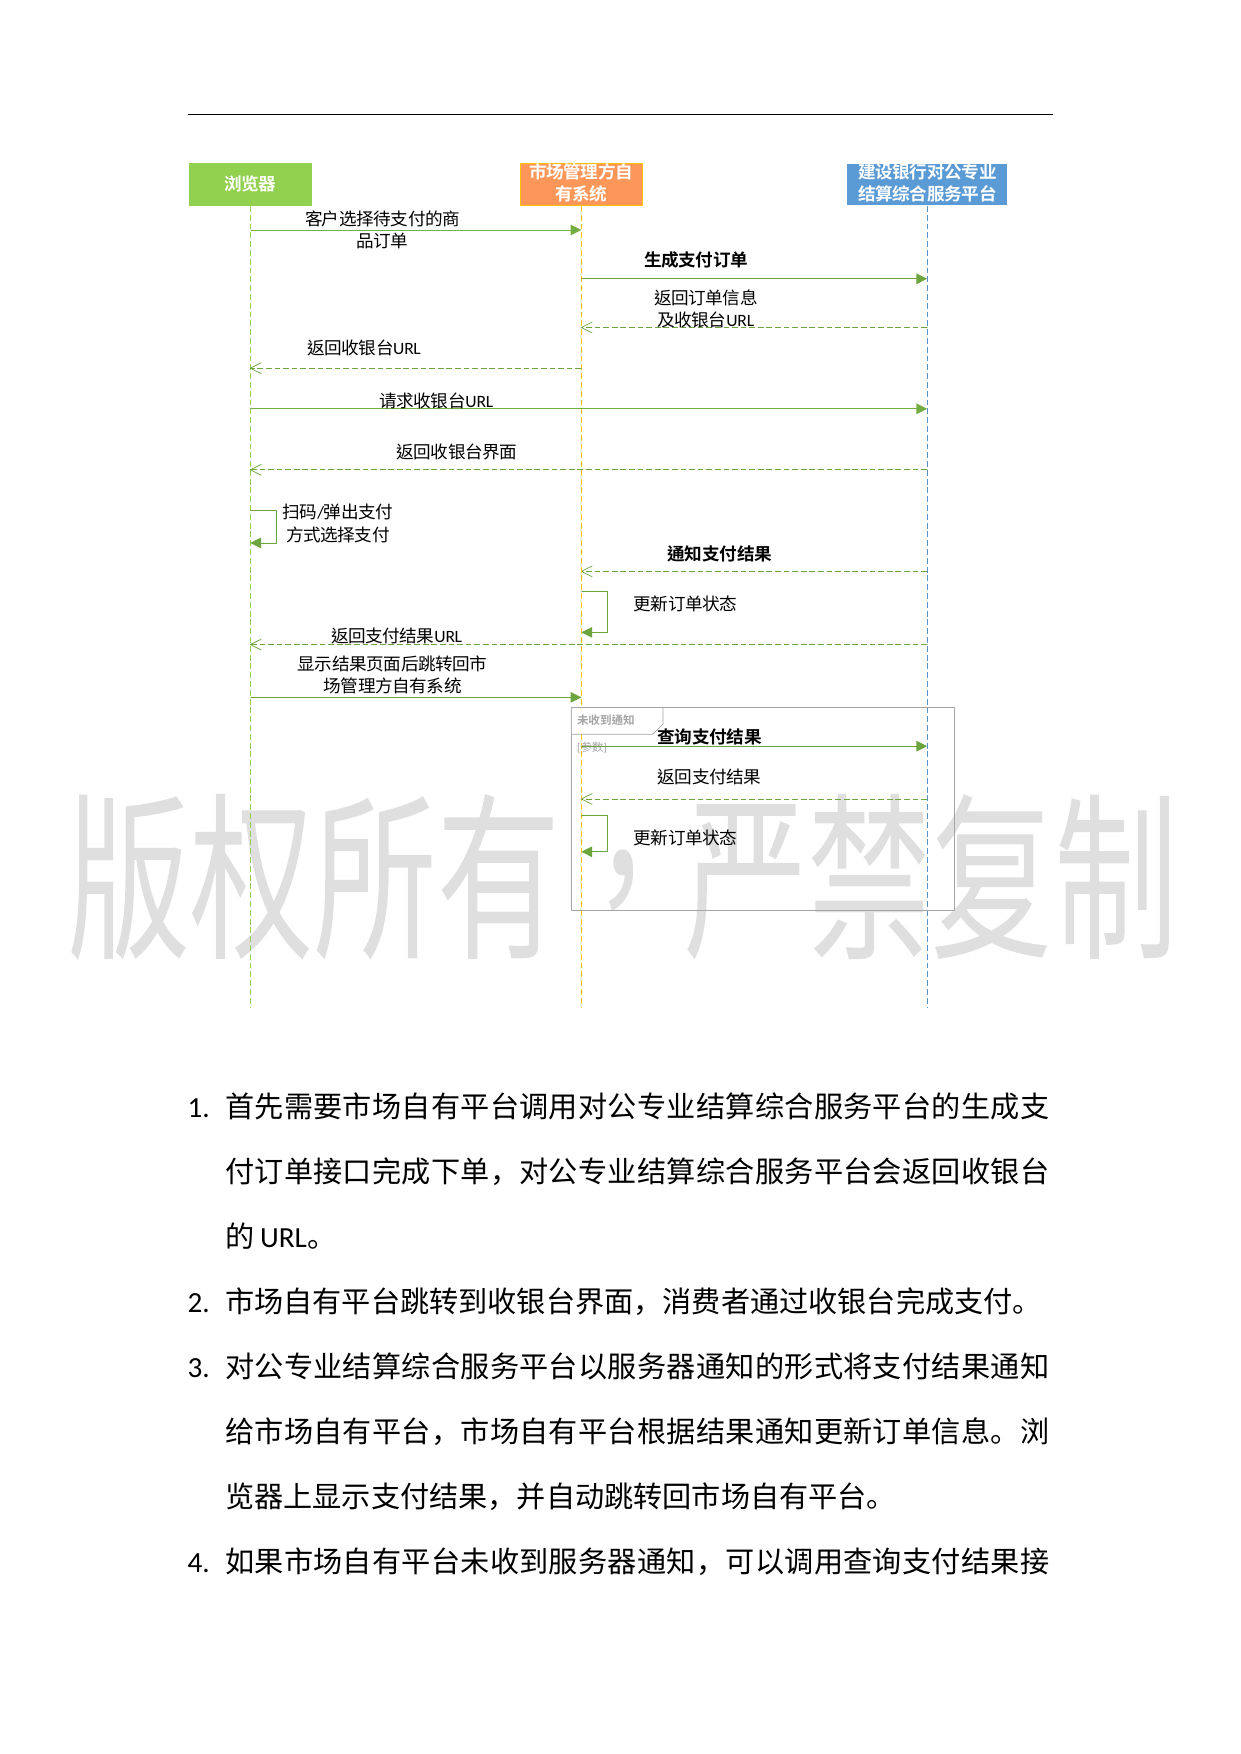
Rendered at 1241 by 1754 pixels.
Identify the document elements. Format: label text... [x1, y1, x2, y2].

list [187, 1527, 1053, 1592]
list 对公专业结算综合服务平台以服务器通知的形式将支付结果通知给市场自有平台，市场自有平台根据结果通知更新订单信息。浏览器上显示支付结果，并自动跳转回市场自有平台。 [187, 1332, 1053, 1527]
list 首先需要市场自有平台调用对公专业结算综合服务平台的生成支付订单接口完成下单，对公专业结算综合服务平台会返回收银台的URL。 [187, 1072, 1053, 1267]
list 市场自有平台跳转到收银台界面，消费者通过收银台完成支付。 [187, 1267, 1053, 1332]
